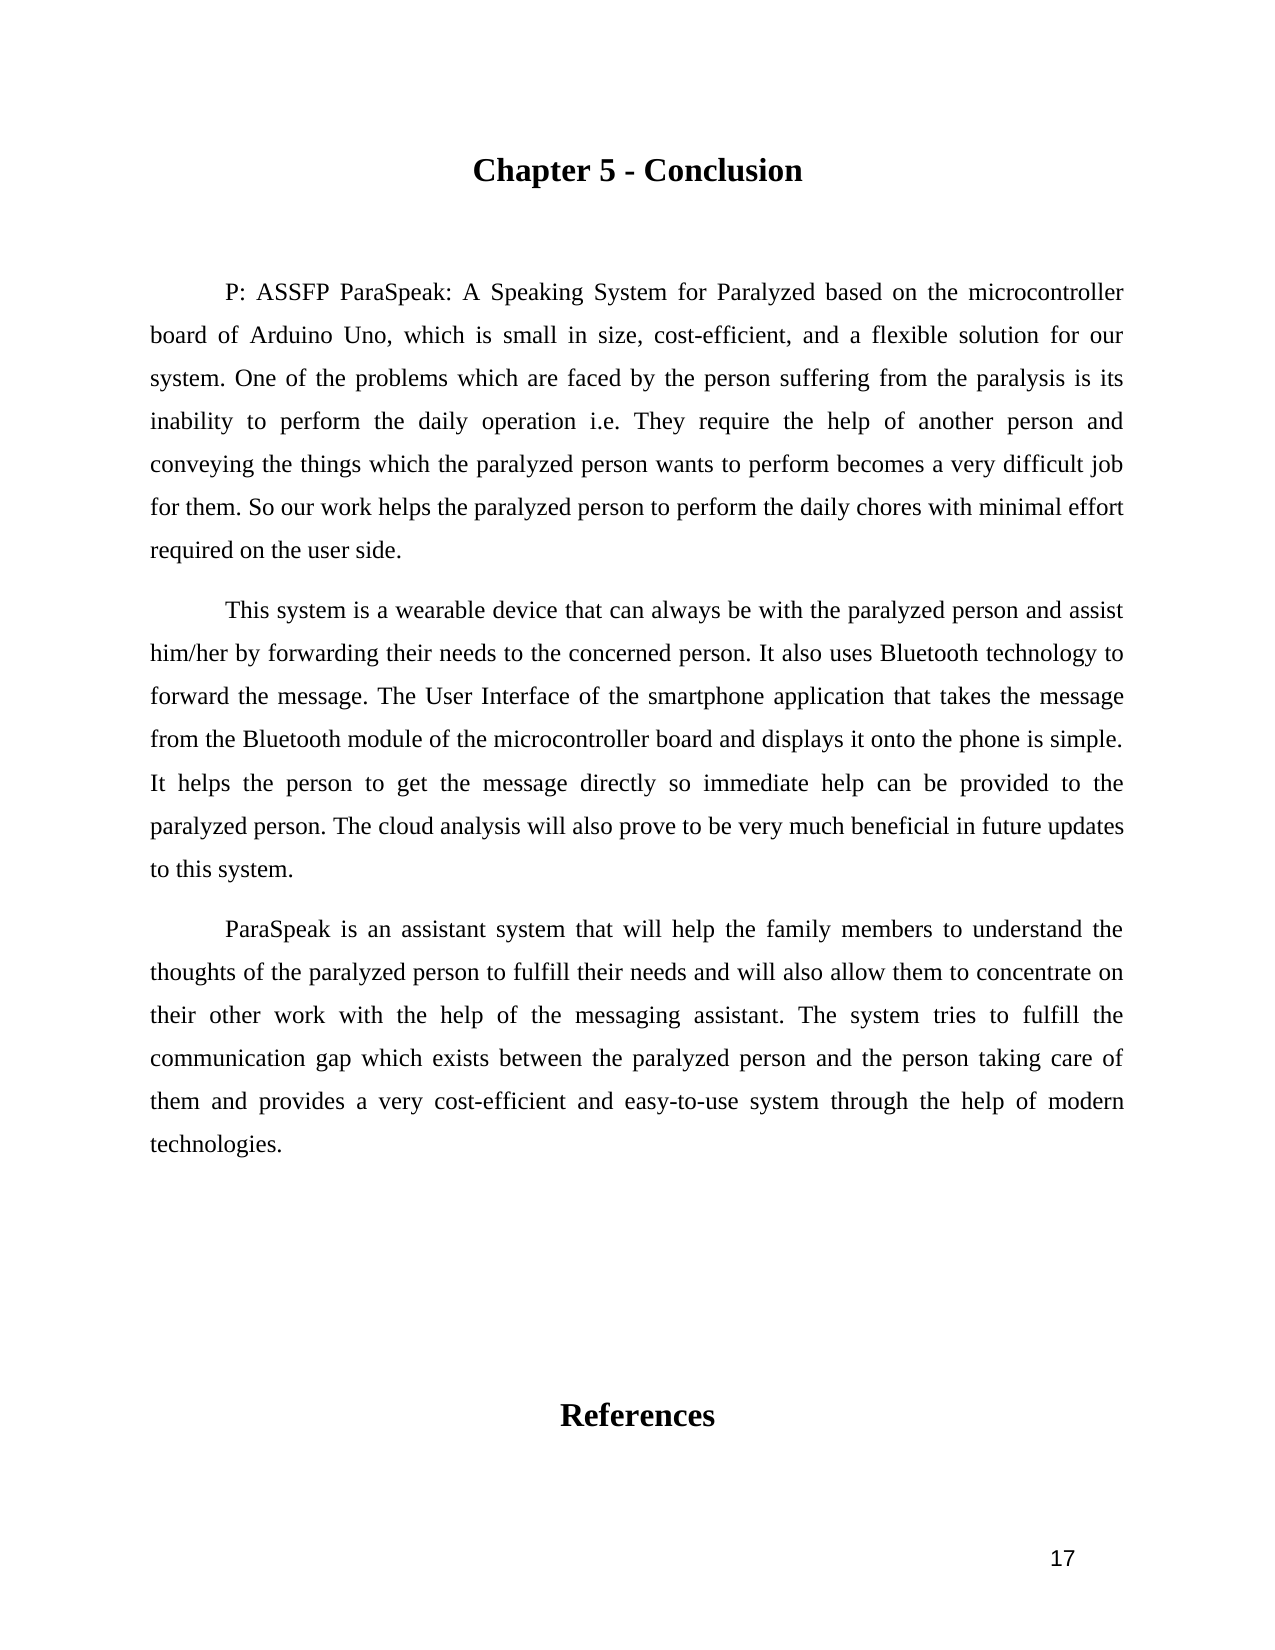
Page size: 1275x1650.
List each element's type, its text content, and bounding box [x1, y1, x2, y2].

text ParaSpeak is an assistant system that will help the family members to understand the thoughts of the paralyzed person to fulfill their needs and will also allow them to concentrate on their other work with the help of the messaging assistant. The system tries to fulfill the communication gap which exists between the paralyzed person and the person taking care of them and provides a very cost-efficient and easy-to-use system through the help of modern technologies. [150, 914, 1125, 1158]
text References [150, 1395, 1125, 1433]
text P: ASSFP ParaSpeak: A Speaking System for Paralyzed based on the microcontroller board of Arduino Uno, which is small in size, cost-efficient, and a flexible solution for our system. One of the problems which are faced by the person suffering from the paralysis is its inability to perform the daily operation i.e. They require the help of another person and conveying the things which the paralyzed person wants to perform becomes a very difficult job for them. So our work helps the paralyzed person to perform the daily chores with minimal effort required on the user side. [150, 277, 1125, 564]
subtitle Chapter 5 - Conclusion [150, 150, 1125, 188]
text This system is a wearable device that can always be with the paralyzed person and assist him/her by forwarding their needs to the concerned person. It also uses Bluetooth technology to forward the message. The User Interface of the smartphone application that takes the message from the Bluetooth module of the microcontroller board and displays it onto the phone is simple. It helps the person to get the message directly so immediate help can be provided to the paralyzed person. The cloud analysis will also prove to be very much beneficial in future updates to this system. [150, 595, 1125, 883]
